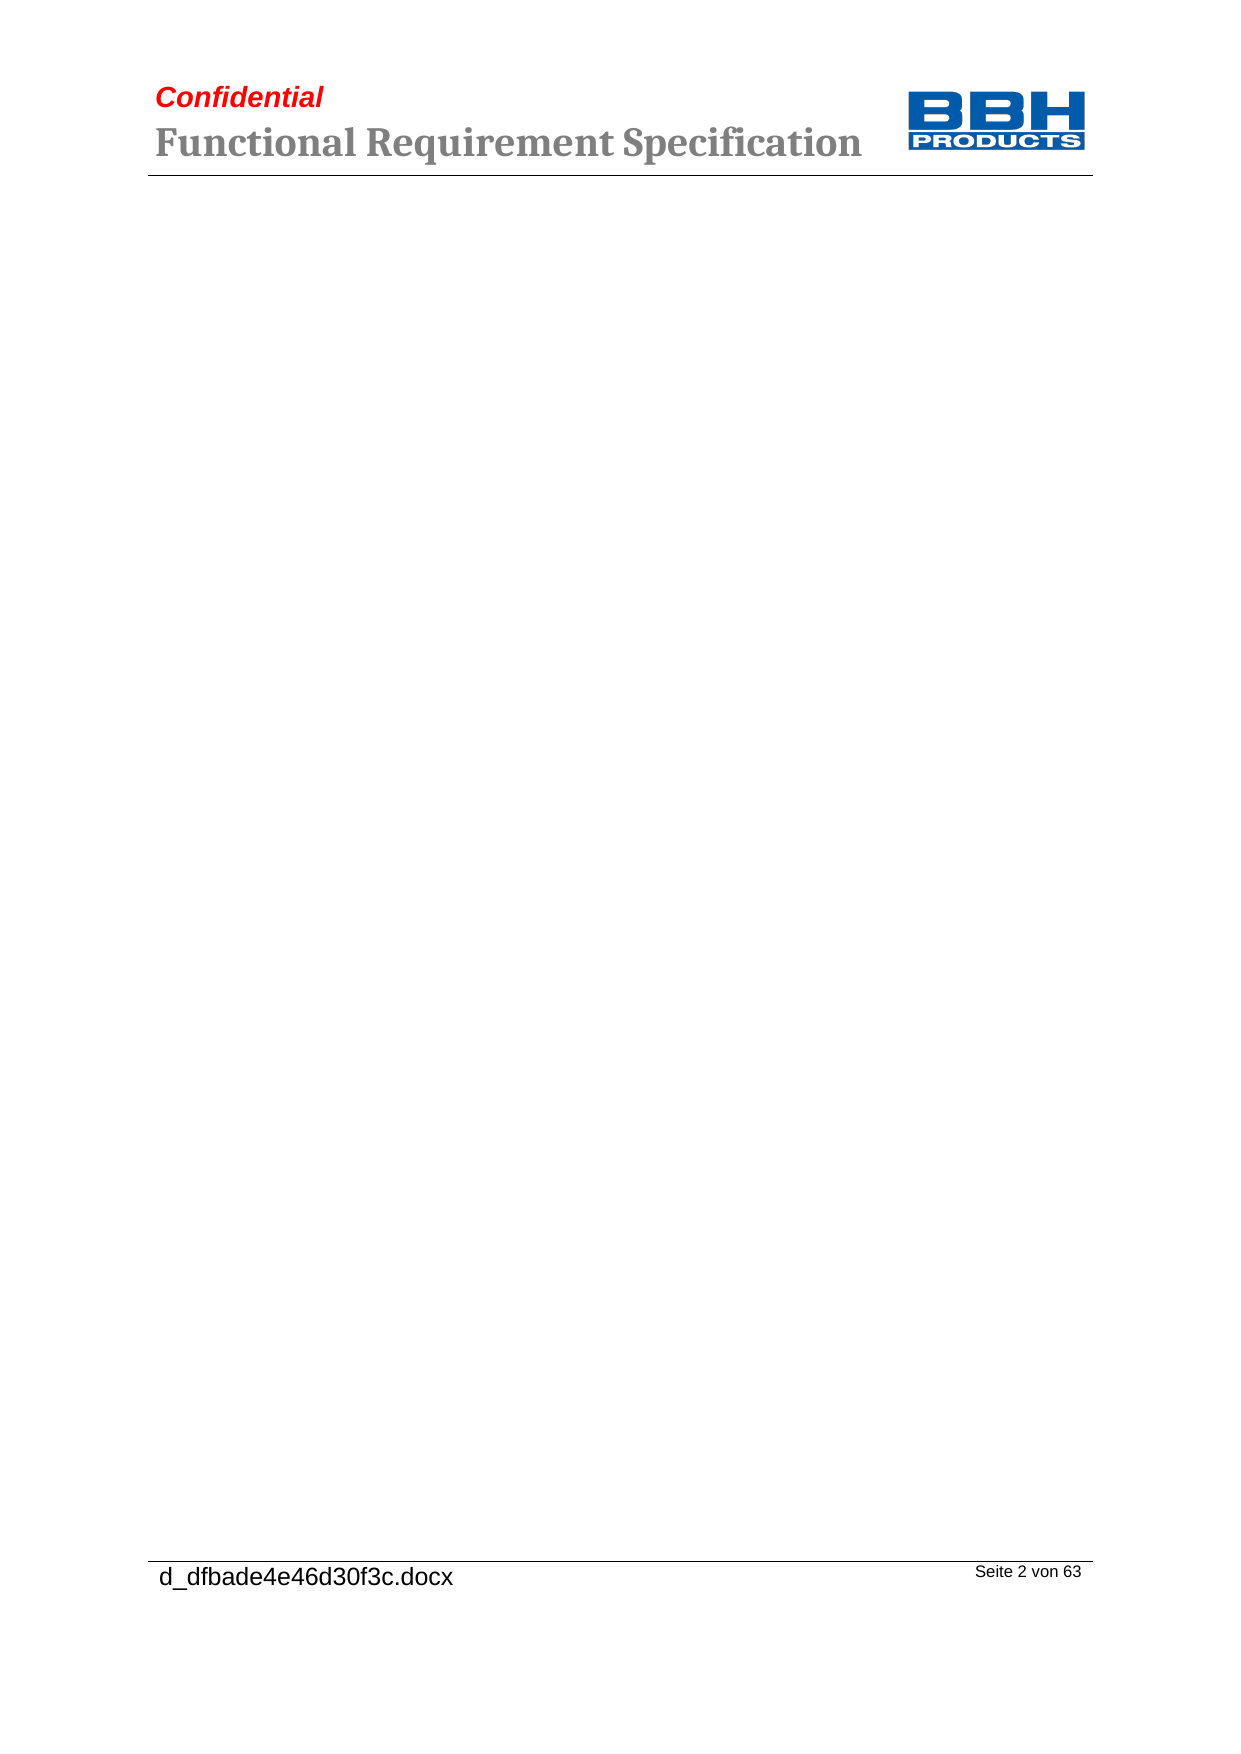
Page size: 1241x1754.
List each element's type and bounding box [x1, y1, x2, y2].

picture [907, 90, 1086, 151]
